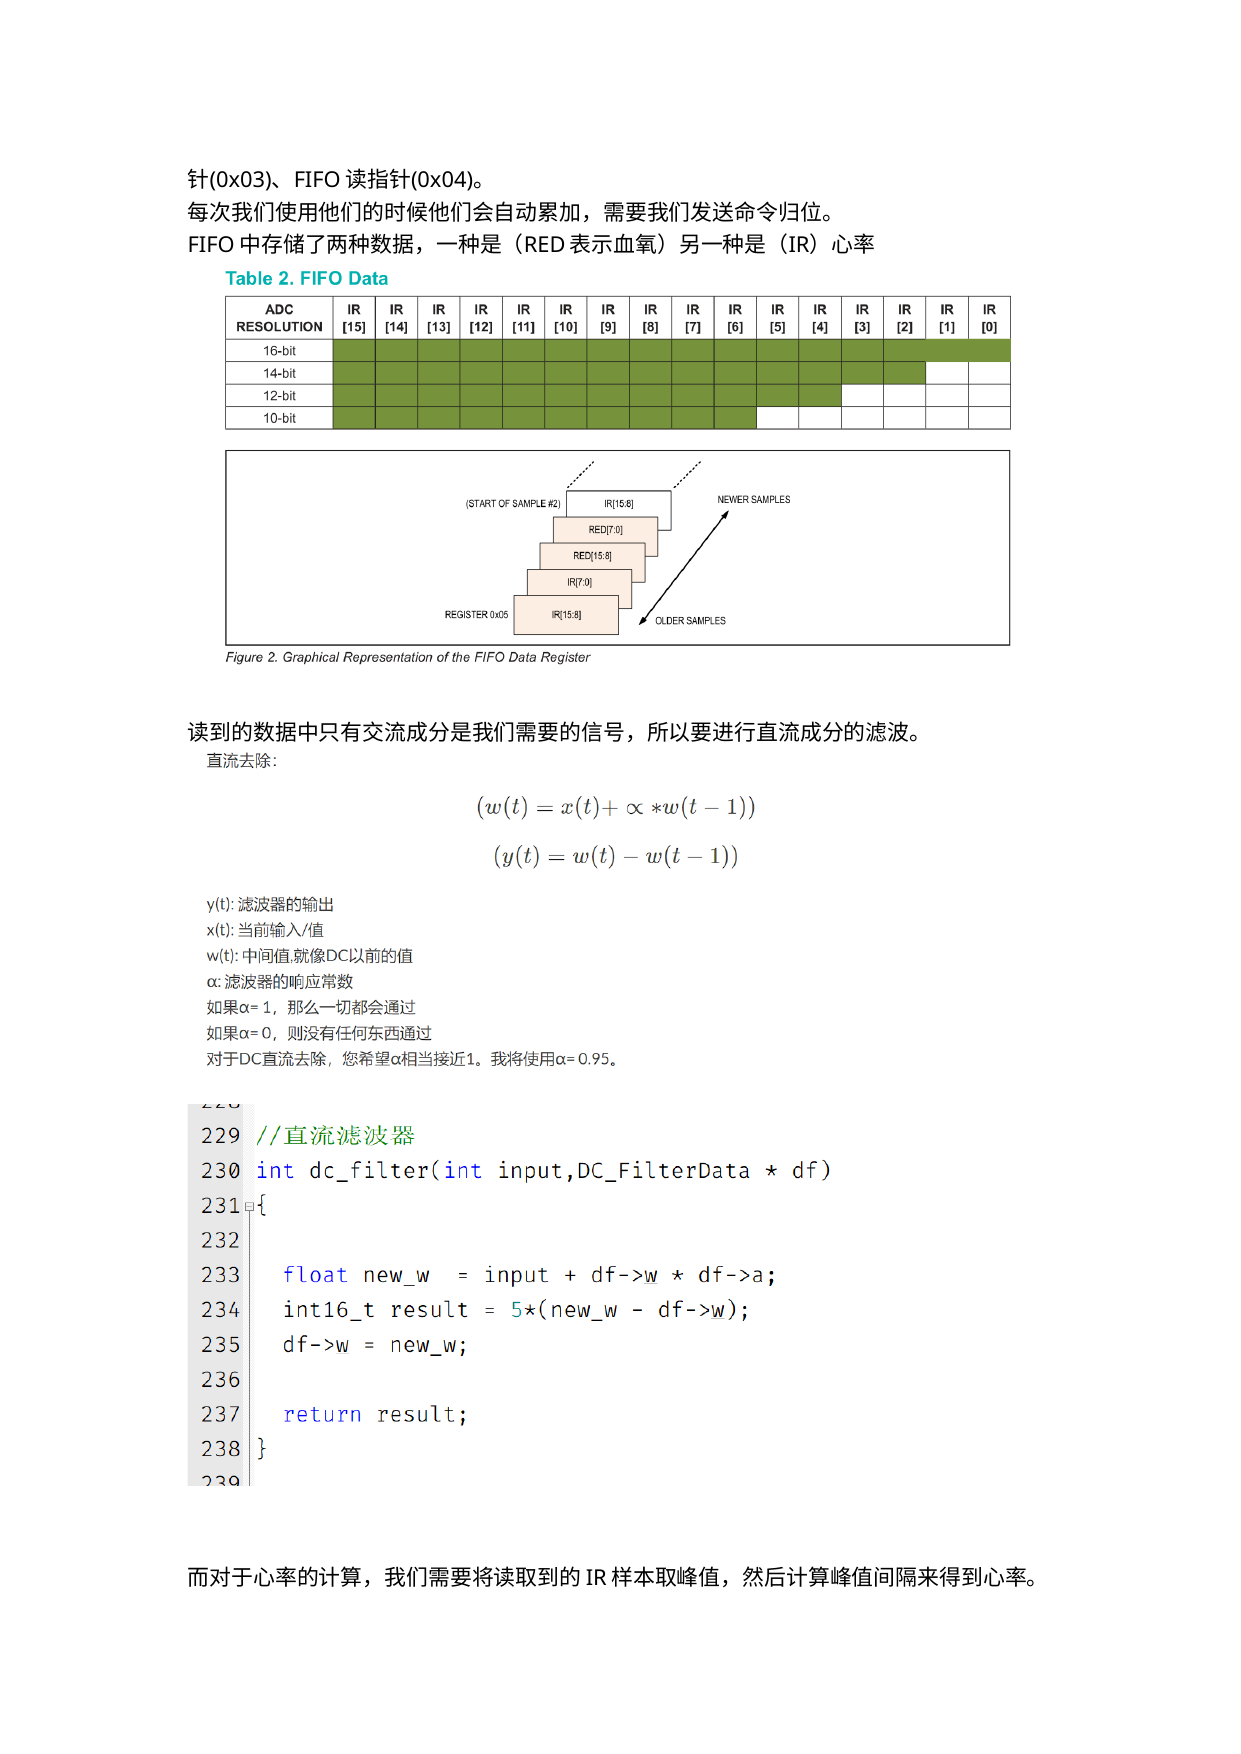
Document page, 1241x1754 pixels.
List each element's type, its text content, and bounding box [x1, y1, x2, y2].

picture [187, 747, 1053, 1085]
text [187, 162, 1053, 194]
picture [187, 1104, 1053, 1486]
text 每次我们使用他们的时候他们会自动累加，需要我们发送命令归位。 [187, 194, 1053, 227]
text 读到的数据中只有交流成分是我们需要的信号，所以要进行直流成分的滤波。 [187, 714, 1053, 747]
text 而对于心率的计算，我们需要将读取到的IR样本取峰值，然后计算峰值间隔来得到心率。 [187, 1559, 1053, 1592]
picture [187, 259, 1053, 676]
text FIFO中存储了两种数据，一种是（RED表示血氧）另一种是（IR）心率 [187, 227, 1053, 259]
